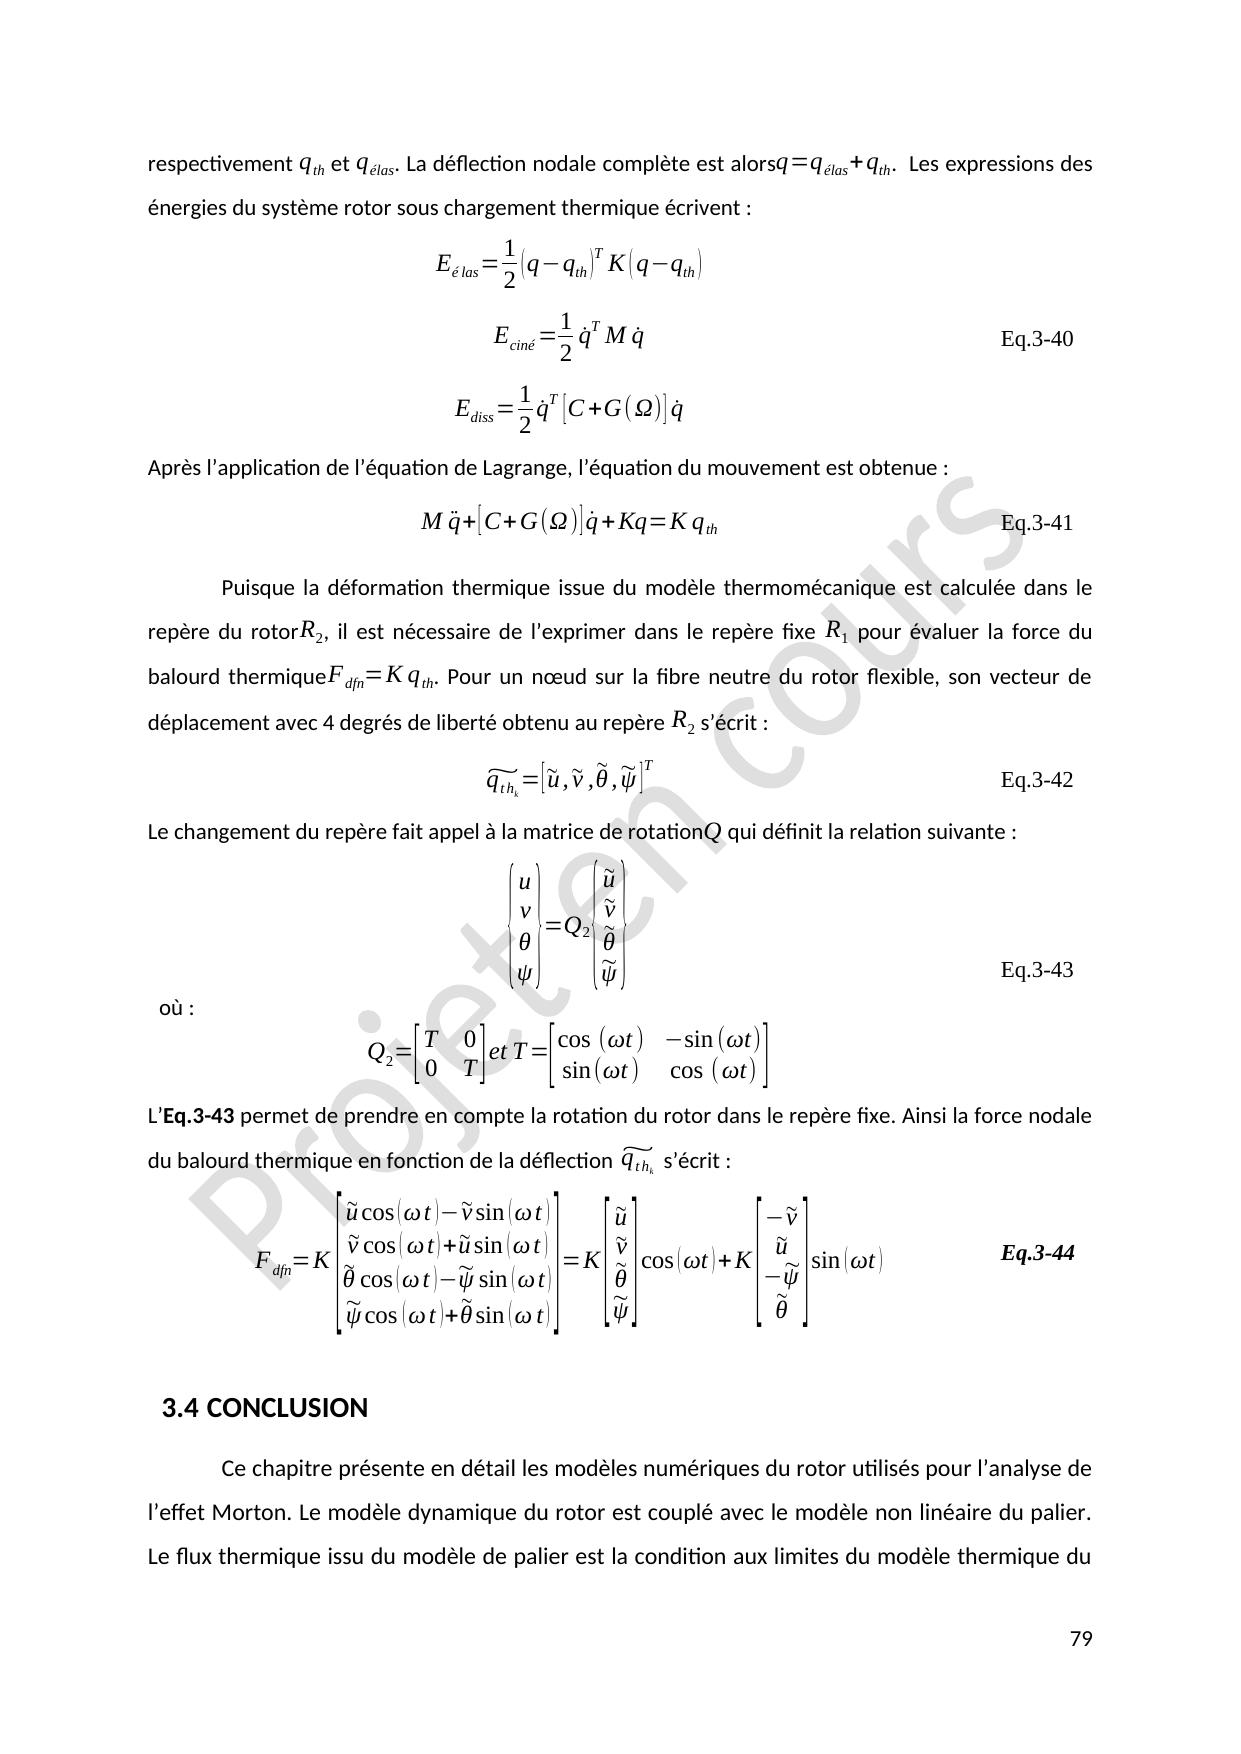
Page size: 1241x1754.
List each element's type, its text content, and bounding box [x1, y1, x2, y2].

table_header [989, 860, 1093, 1089]
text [148, 1453, 1093, 1570]
subtitle Conclusion [161, 1389, 1093, 1425]
table_header [148, 751, 989, 817]
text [148, 148, 1093, 221]
table_header [148, 235, 989, 453]
table_header [989, 495, 1093, 561]
table_header [989, 751, 1093, 817]
text Le changement du repère fait appel à la matrice de rotation qui définit la relation suivante : [148, 817, 1093, 846]
table_header [989, 1191, 1093, 1336]
table_header où : [148, 860, 989, 1089]
table_header [989, 235, 1093, 453]
table_header [148, 1191, 989, 1336]
text L’Eq.3-43 permet de prendre en compte la rotation du rotor dans le repère fixe. Ainsi la force nodale du balourd thermique en fonction de la déflection s’écrit : [148, 1101, 1093, 1177]
text Après l’application de l’équation de Lagrange, l’équation du mouvement est obtenue : [148, 453, 1093, 481]
table_header [148, 495, 989, 561]
text Puisque la déformation thermique issue du modèle thermomécanique est calculée dans le repère du rotor, il est nécessaire de l’exprimer dans le repère fixe pour évaluer la force du balourd thermique. Pour un nœud sur la fibre neutre du rotor flexible, son vecteur de déplacement avec 4 degrés de liberté obtenu au repère s’écrit : [148, 573, 1093, 737]
